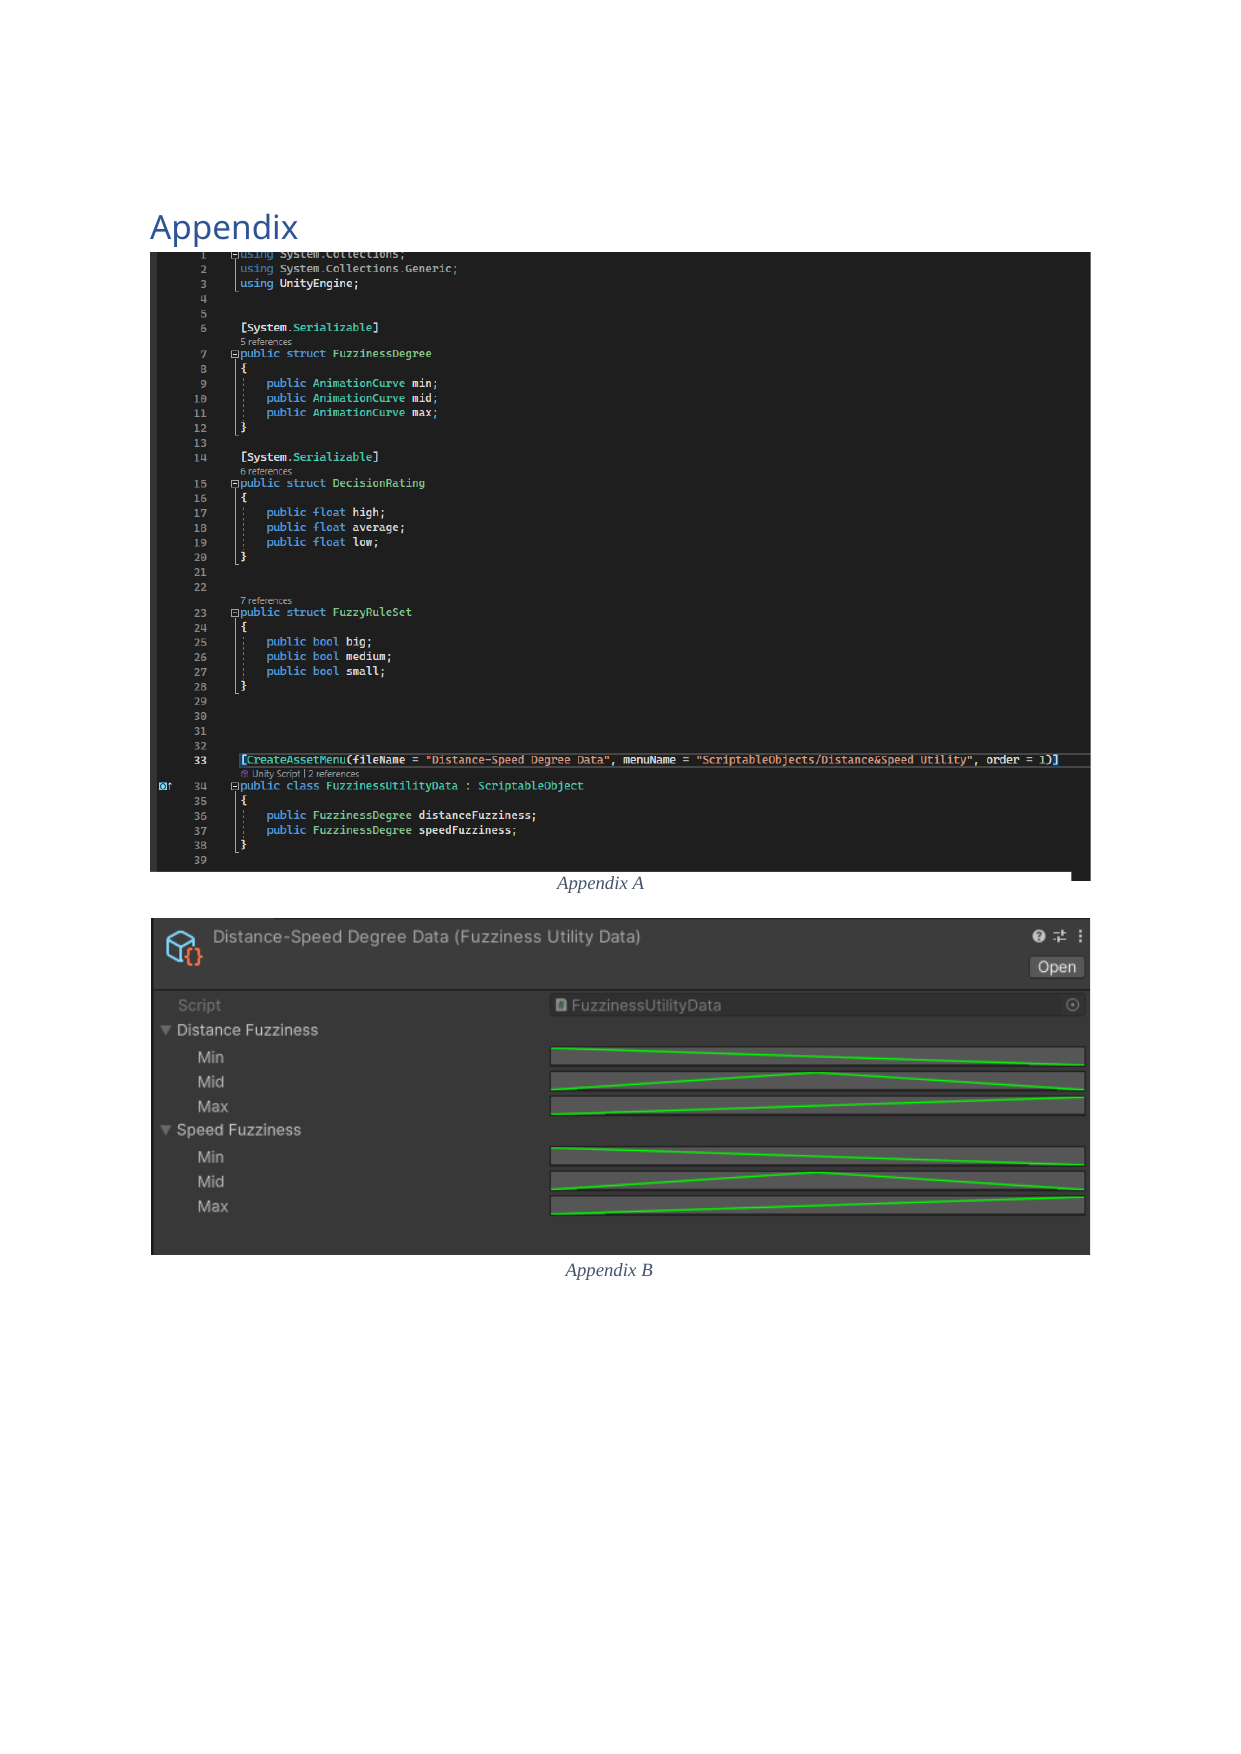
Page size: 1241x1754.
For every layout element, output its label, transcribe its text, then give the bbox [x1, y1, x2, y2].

picture [150, 252, 1091, 881]
picture [151, 918, 1091, 1255]
